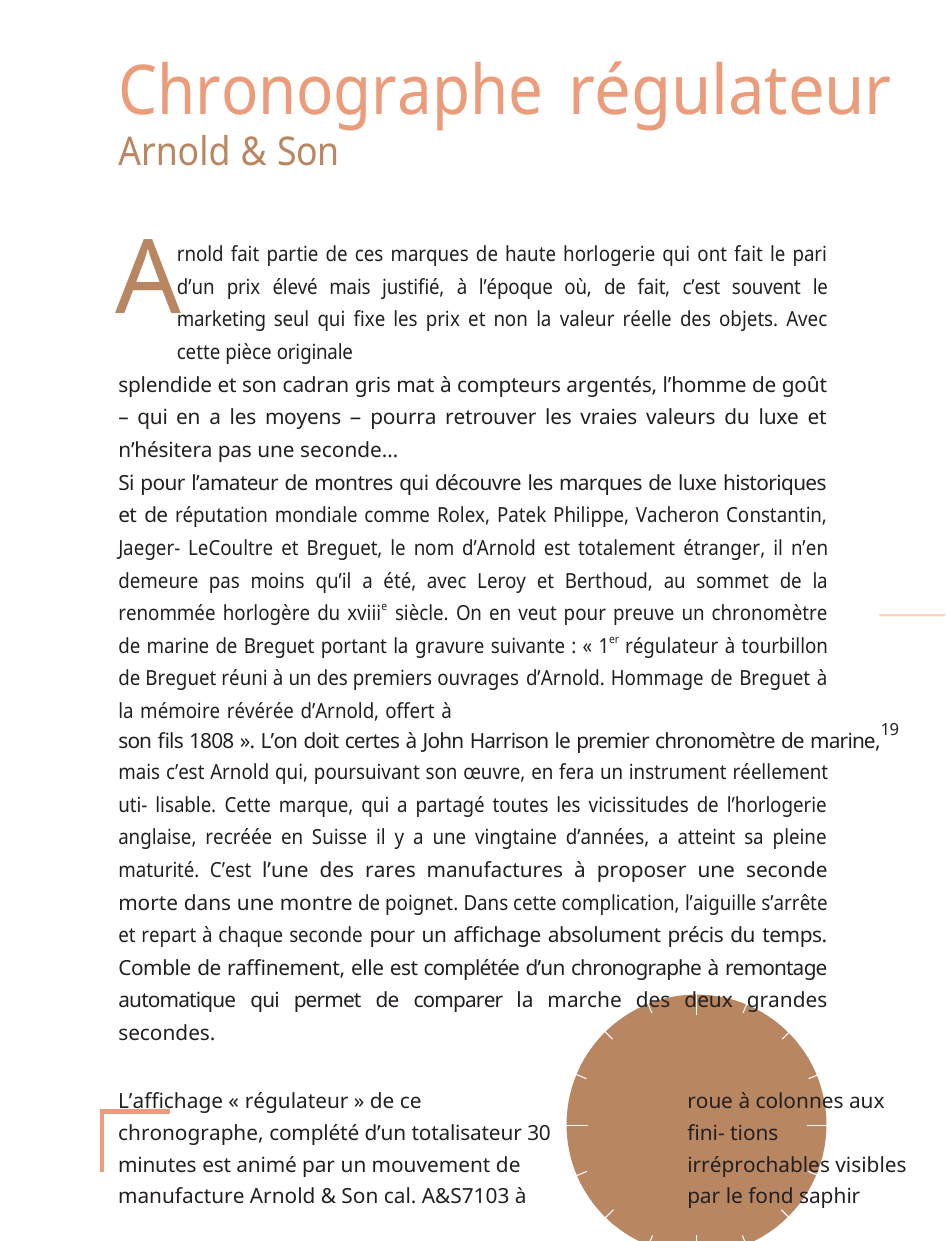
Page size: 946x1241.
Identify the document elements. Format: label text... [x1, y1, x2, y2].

text Si pour l’amateur de montres qui découvre les marques de luxe historiques et de réputation mondiale comme Rolex, Patek Philippe, Vacheron Constantin, Jaeger- LeCoultre et Breguet, le nom d’Arnold est totalement étranger, il n’en demeure pas moins qu’il a été, avec Leroy et Berthoud, au sommet de la renommée horlogère du xviiie siècle. On en veut pour preuve un chronomètre de marine de Breguet portant la gravure suivante : « 1er régulateur à tourbillon de Breguet réuni à un des premiers ouvrages d’Arnold. Hommage de Breguet à la mémoire révérée d’Arnold, offert à [118, 468, 828, 724]
subtitle Chronographe régulateur [118, 52, 919, 130]
text son fils 1808 ». L’on doit certes à John Harrison le premier chronomètre de marine, 19 [118, 729, 919, 753]
text L’affichage « régulateur » de ce chronographe, complété d’un totalisateur 30 minutes est animé par un mouvement de manufacture Arnold & Son cal. A&S7103 à roue à colonnes aux fini- tions irréprochables visibles par le fond saphir [687, 1087, 919, 1210]
text L’affichage « régulateur » de ce chronographe, complété d’un totalisateur 30 minutes est animé par un mouvement de manufacture Arnold & Son cal. A&S7103 à roue à colonnes aux fini- tions irréprochables visibles par le fond saphir [118, 1087, 565, 1210]
text splendide et son cadran gris mat à compteurs argentés, l’homme de goût – qui en a les moyens – pourra retrouver les vraies valeurs du luxe et n’hésitera pas une seconde… [118, 370, 828, 463]
text mais c’est Arnold qui, poursuivant son œuvre, en fera un instrument réellement uti- lisable. Cette marque, qui a partagé toutes les vicissitudes de l’horlogerie anglaise, recréée en Suisse il y a une vingtaine d’années, a atteint sa pleine maturité. C’est l’une des rares manufactures à proposer une seconde morte dans une montre de poignet. Dans cette complication, l’aiguille s’arrête et repart à chaque seconde pour un affichage absolument précis du temps. Comble de raffinement, elle est complétée d’un chronographe à remontage automatique qui permet de comparer la marche des deux grandes secondes. [118, 757, 828, 1047]
text rnold fait partie de ces marques de haute horlogerie qui ont fait le pari d’un prix élevé mais justifié, à l’époque où, de fait, c’est souvent le marketing seul qui fixe les prix et non la valeur réelle des objets. Avec cette pièce originale [177, 239, 828, 366]
subtitle Arnold & Son [118, 130, 919, 175]
